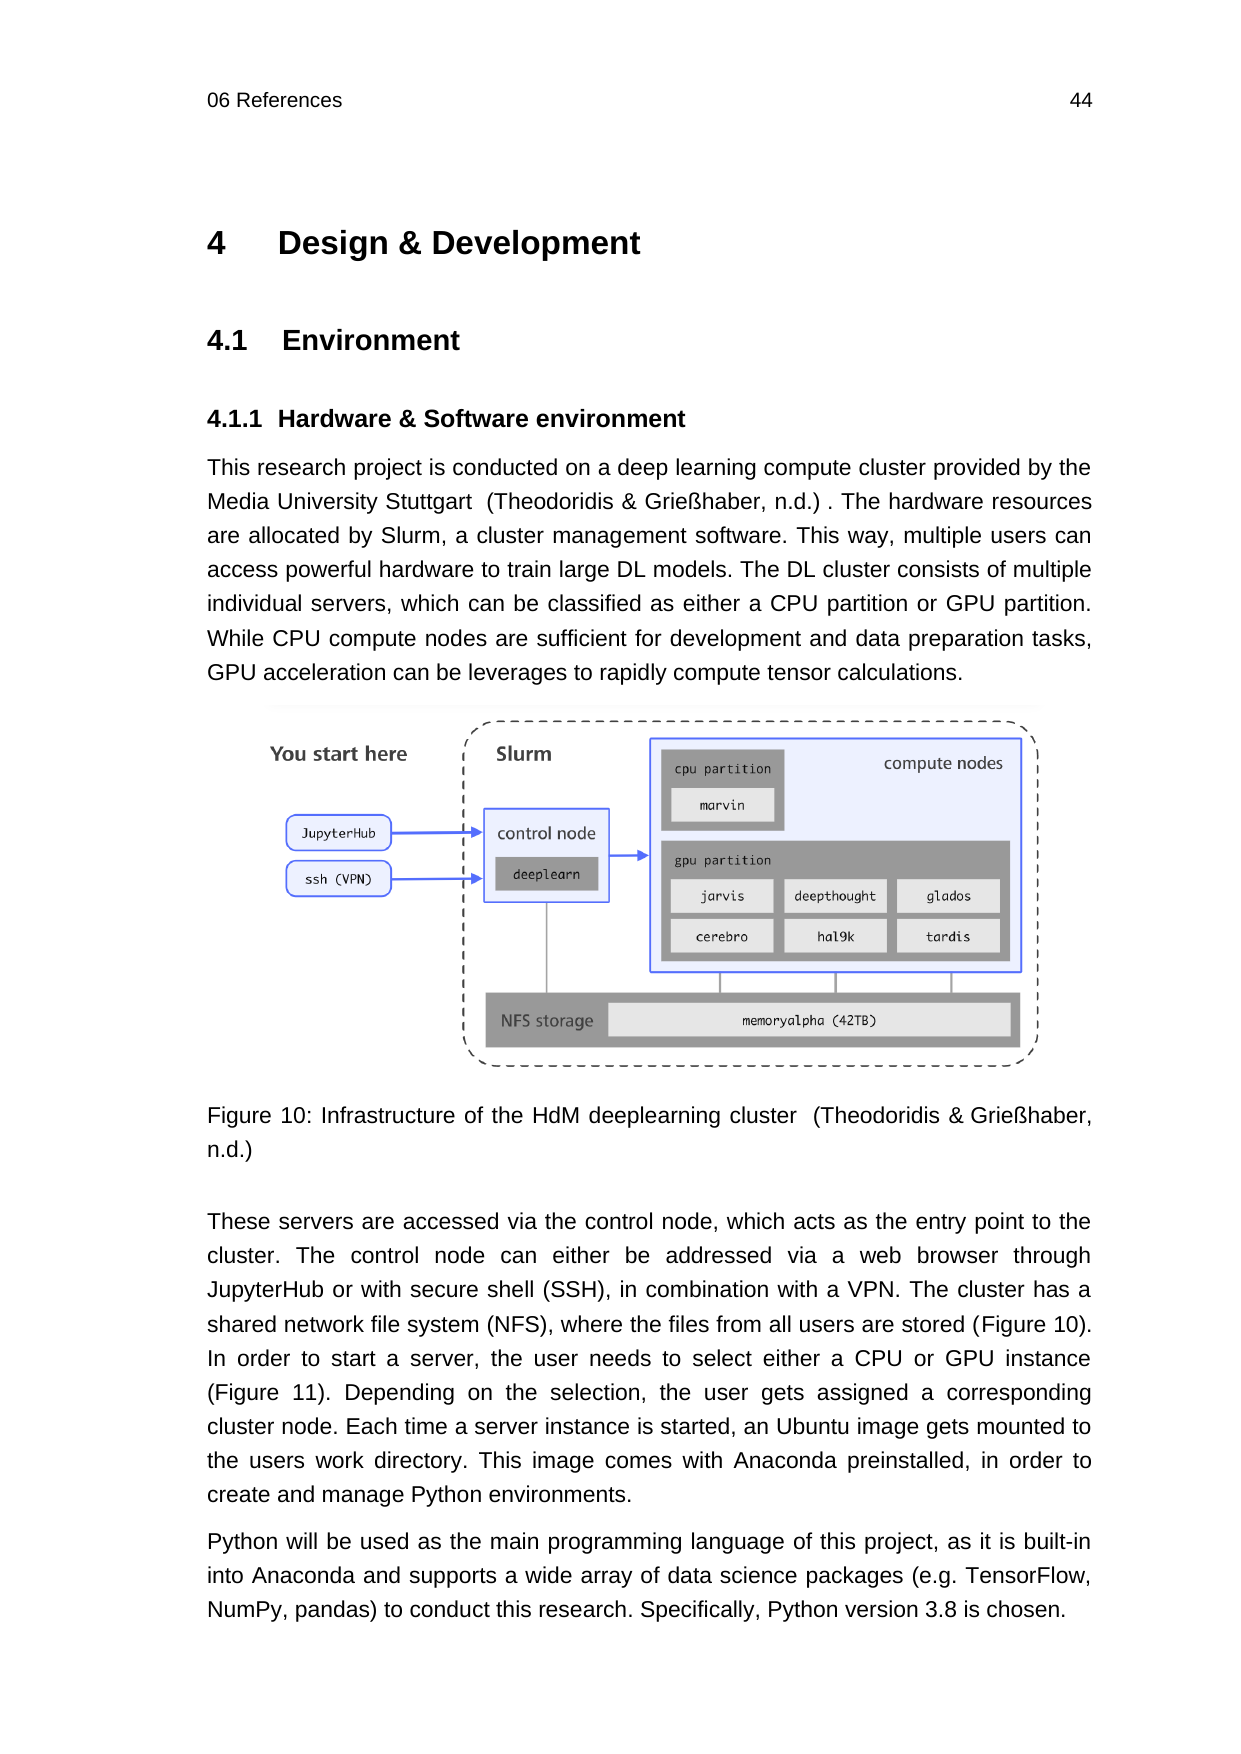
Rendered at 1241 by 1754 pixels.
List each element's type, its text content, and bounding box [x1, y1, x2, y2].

text Figure 11: Infrastructure of the HdM deeplearning cluster [207, 1102, 1092, 1163]
text Python will be used as the main programming language of this project, as it is built-in into Anaconda and supports a wide array of data science packages (e.g. TensorFlow, NumPy, pandas) to conduct this research. Specifically, Python version 3.8 is chosen. [207, 1528, 1092, 1623]
text This research project is conducted on a deep learning compute cluster provided by the Media University Stuttgart . The hardware resources are allocated by Slurm, a cluster management software. This way, multiple users can access powerful hardware to train large DL models. The DL cluster consists of multiple individual servers, which can be classified as either a CPU partition or GPU partition. While CPU compute nodes are sufficient for development and data preparation tasks, GPU acceleration can be leverages to rapidly compute tensor calculations. [207, 454, 1092, 685]
subtitle Environment [207, 323, 1092, 356]
picture [206, 705, 1093, 1082]
subtitle Design & Development [207, 223, 1092, 261]
subtitle Hardware & Software environment [207, 404, 1092, 433]
